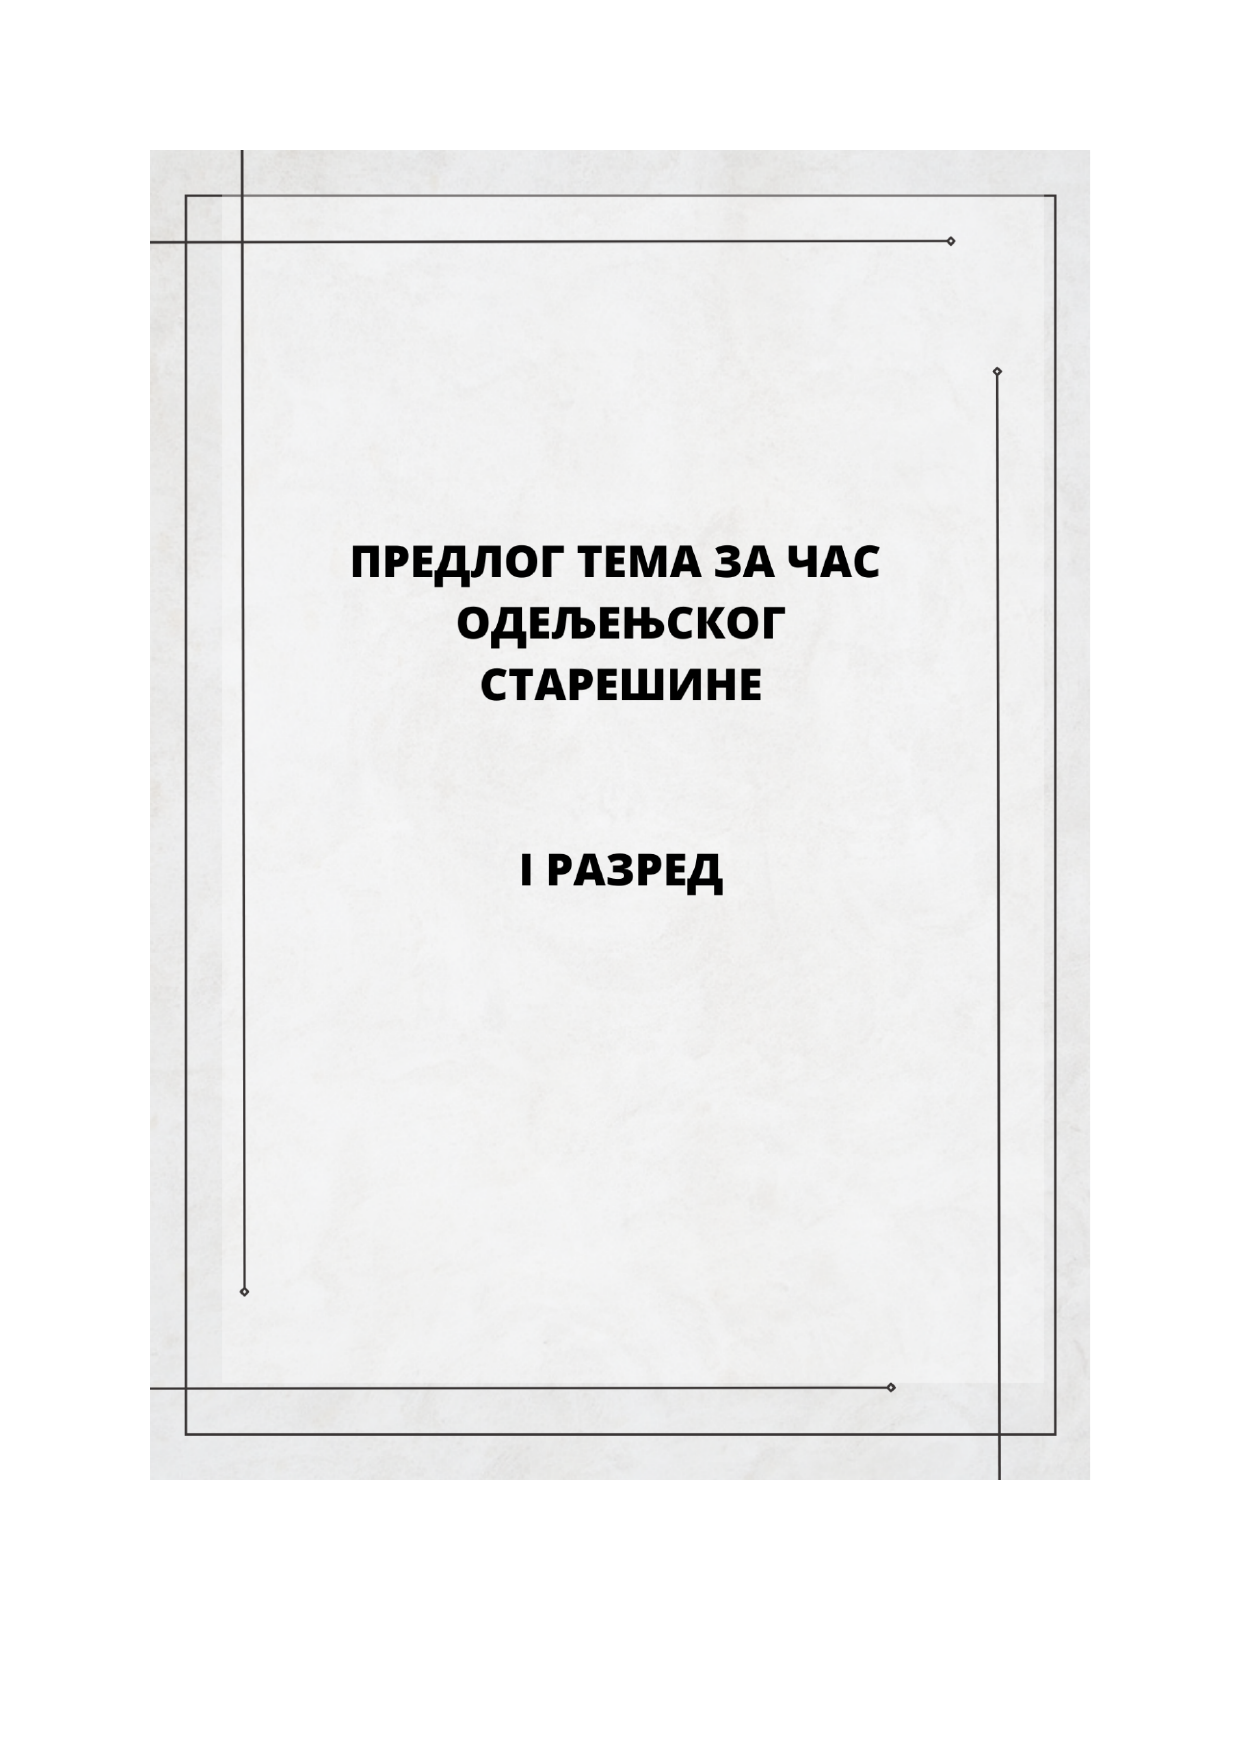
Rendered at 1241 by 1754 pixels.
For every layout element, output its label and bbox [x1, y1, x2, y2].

picture [150, 150, 1091, 1480]
